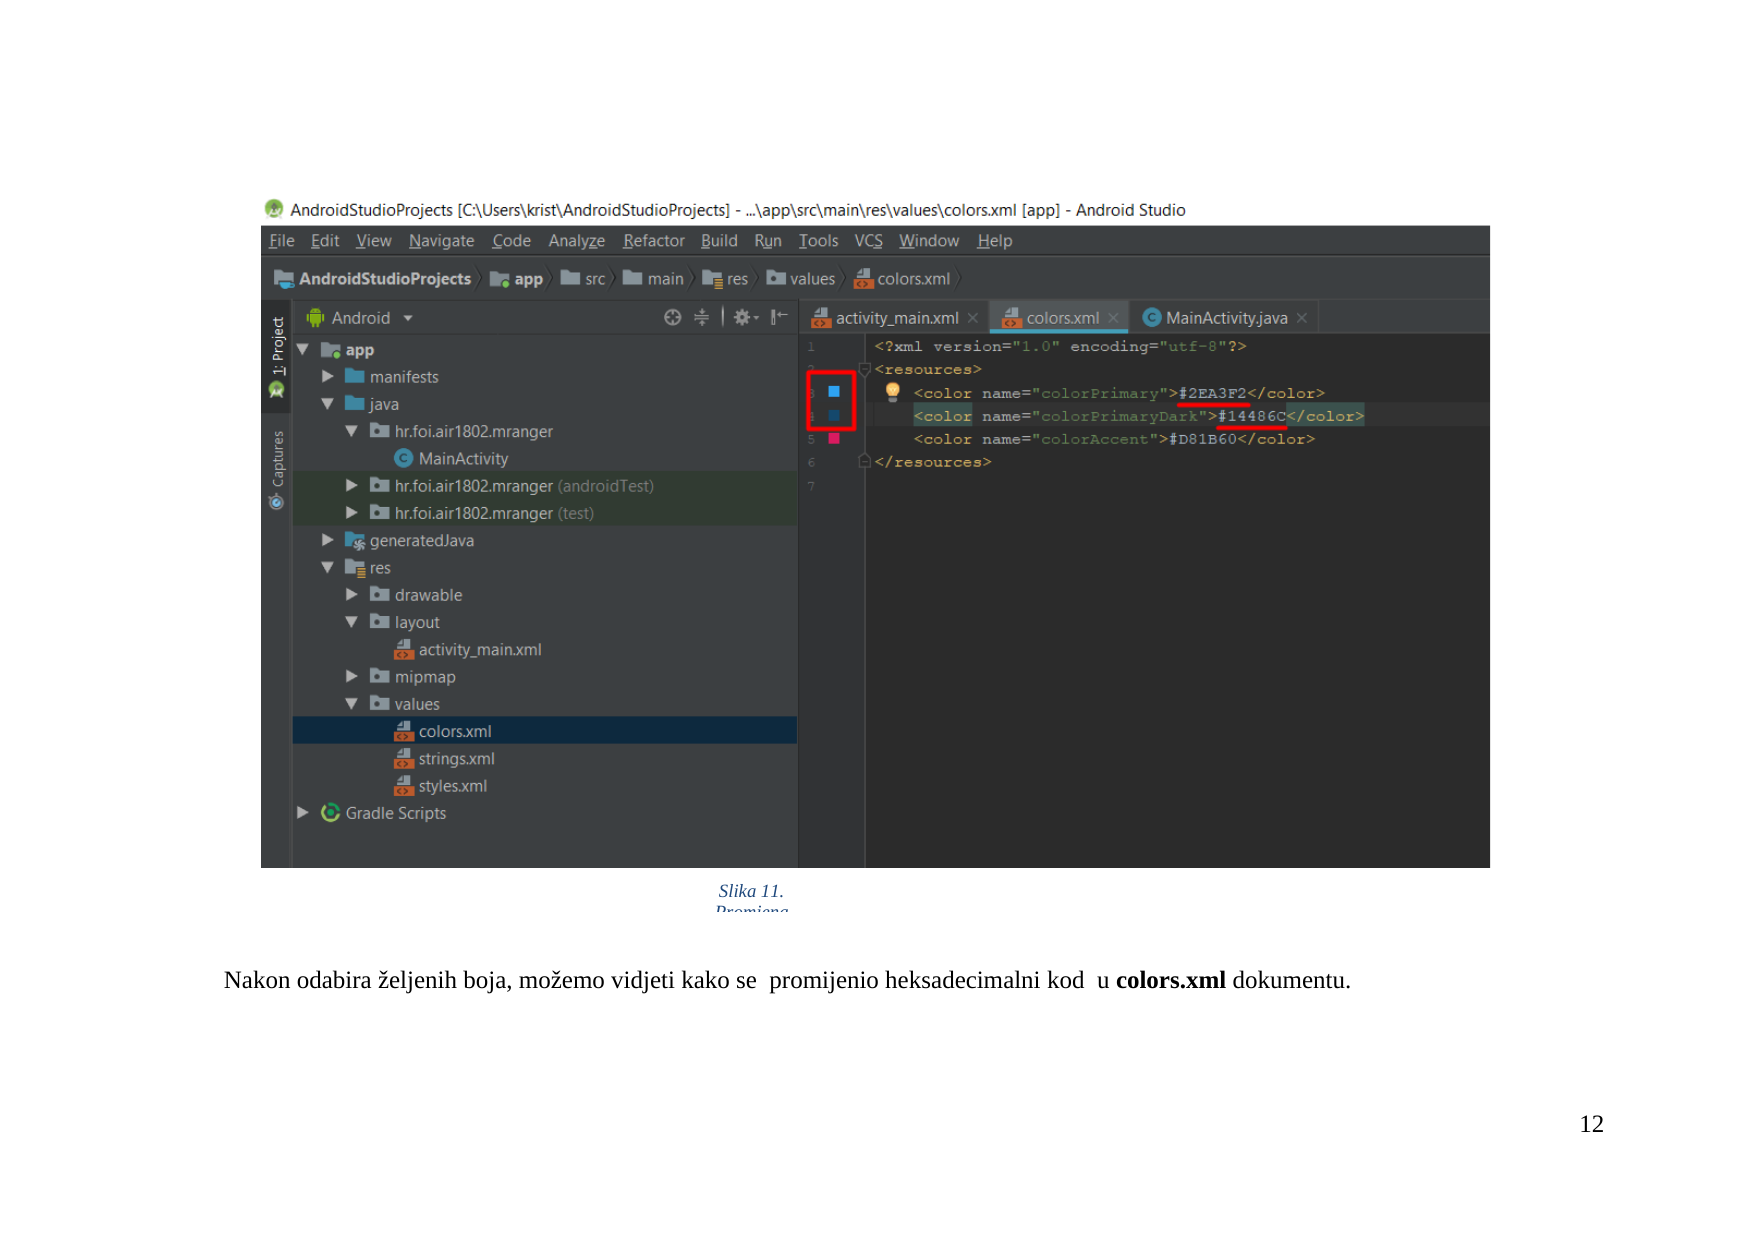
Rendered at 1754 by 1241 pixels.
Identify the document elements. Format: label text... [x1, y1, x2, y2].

text Nakon odabira željenih boja, možemo vidjeti kako se promijenio heksadecimalni kod u colors.xml dokumentu. [150, 965, 1604, 993]
picture [261, 194, 1491, 868]
